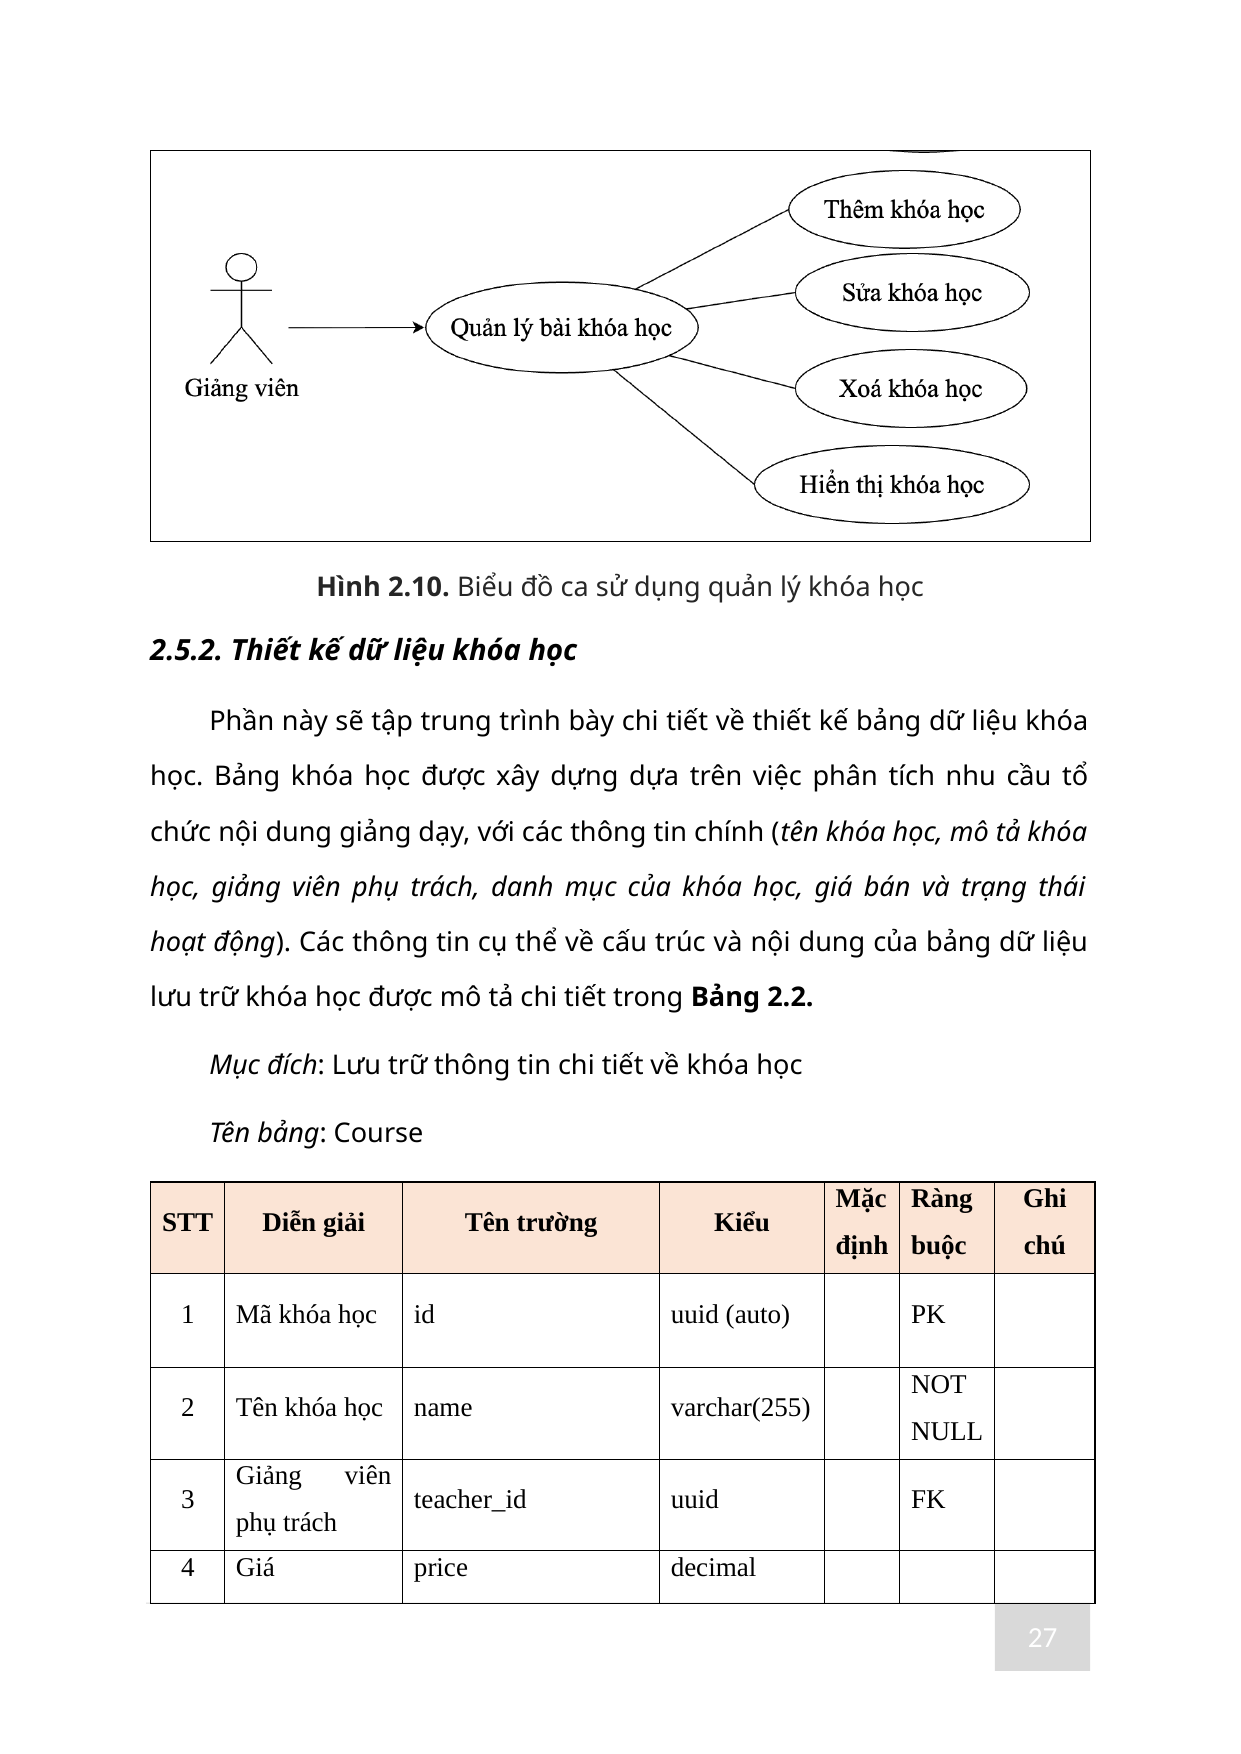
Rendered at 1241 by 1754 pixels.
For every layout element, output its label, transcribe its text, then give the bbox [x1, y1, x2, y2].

table_header STT [151, 1183, 224, 1273]
table_cell 1 [151, 1274, 224, 1367]
table_cell [825, 1274, 899, 1367]
picture [151, 151, 1090, 541]
table_cell Giảng viên phụ trách [225, 1460, 402, 1550]
table_cell name [403, 1368, 659, 1458]
table_cell 2 [151, 1368, 224, 1458]
table_cell [995, 1274, 1094, 1367]
table_cell Giá [225, 1551, 402, 1603]
table_header Ràng buộc [900, 1183, 994, 1273]
table_cell id [403, 1274, 659, 1367]
table_cell uuid (auto) [660, 1274, 824, 1367]
table_cell [825, 1368, 899, 1458]
table_cell teacher_id [403, 1460, 659, 1550]
table_cell 4 [151, 1551, 224, 1603]
subtitle 2.5.2. Thiết kế dữ liệu khóa học [150, 629, 1090, 669]
text Phần này sẽ tập trung trình bày chi tiết về thiết kế bảng dữ liệu khóa học. Bảng khóa học được xây dựng dựa trên việc phân tích nhu cầu tổ chức nội dung giảng dạy, với các thông tin chính (tên khóa học, mô tả khóa học, giảng viên phụ trách, danh mục của khóa học, giá bán và trạng thái hoạt động). Các thông tin cụ thể về cấu trúc và nội dung của bảng dữ liệu lưu trữ khóa học được mô tả chi tiết trong Bảng 2.2. [150, 701, 1090, 1015]
table_header Tên trường [403, 1183, 659, 1273]
table_cell price [403, 1551, 659, 1603]
table_header Mặc định [825, 1183, 899, 1273]
table_cell [825, 1460, 899, 1550]
table_cell FK [900, 1460, 994, 1550]
table_cell PK [900, 1274, 994, 1367]
table_header Diễn giải [225, 1183, 402, 1273]
table_cell Tên khóa học [225, 1368, 402, 1458]
text Mục đích: Lưu trữ thông tin chi tiết về khóa học [150, 1046, 1090, 1083]
table_header Kiểu [660, 1183, 824, 1273]
table_cell 3 [151, 1460, 224, 1550]
table_cell varchar(255) [660, 1368, 824, 1458]
table_cell uuid [660, 1460, 824, 1550]
text Hình 2.10. Biểu đồ ca sử dụng quản lý khóa học [150, 567, 1090, 604]
table_cell [995, 1368, 1094, 1458]
table_cell decimal [660, 1551, 824, 1603]
text Tên bảng: Course [150, 1113, 1090, 1150]
table_header Ghi chú [995, 1183, 1094, 1273]
table_cell [995, 1551, 1094, 1603]
table_cell [995, 1460, 1094, 1550]
table_cell [900, 1551, 994, 1603]
table_cell [825, 1551, 899, 1603]
table_cell Mã khóa học [225, 1274, 402, 1367]
table_cell NOT NULL [900, 1368, 994, 1458]
